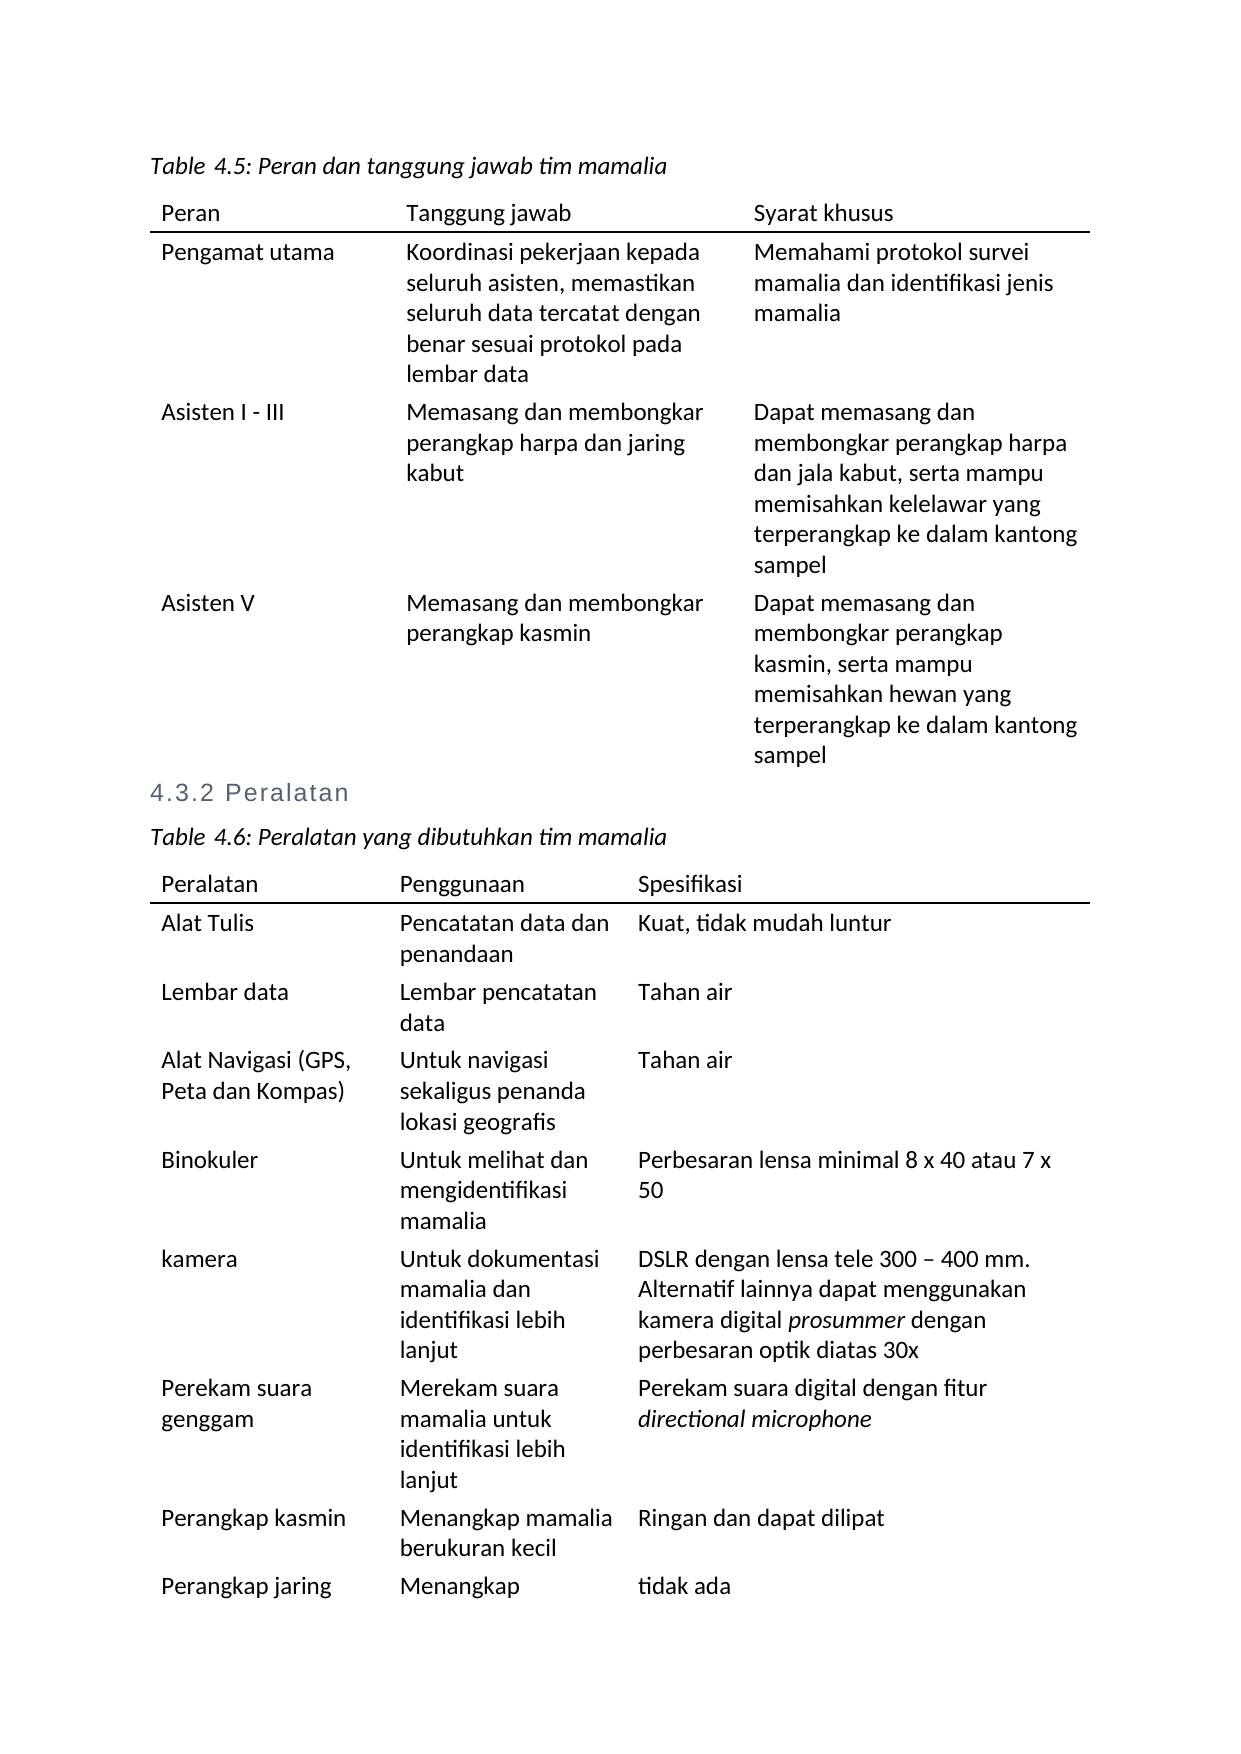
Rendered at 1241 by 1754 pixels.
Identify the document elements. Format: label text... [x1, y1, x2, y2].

table_cell tidak ada [627, 1567, 1090, 1601]
table_cell Dapat memasang dan membongkar perangkap kasmin, serta mampu memisahkan hewan yang terperangkap ke dalam kantong sampel [743, 583, 1090, 774]
table_header Peralatan [150, 864, 388, 902]
table_cell Lembar pencatatan data [388, 973, 627, 1041]
table_cell Pengamat utama [150, 233, 395, 393]
table_cell Untuk navigasi sekaligus penanda lokasi geografis [388, 1041, 627, 1140]
text Table 4.6: Peralatan yang dibutuhkan tim mamalia [150, 821, 1090, 852]
table_cell Perekam suara digital dengan fitur directional microphone [627, 1369, 1090, 1498]
table_cell Untuk dokumentasi mamalia dan identifikasi lebih lanjut [388, 1239, 627, 1369]
table_cell Koordinasi pekerjaan kepada seluruh asisten, memastikan seluruh data tercatat dengan benar sesuai protokol pada lembar data [395, 233, 742, 393]
table_cell Untuk melihat dan mengidentifikasi mamalia [388, 1140, 627, 1239]
table_cell Alat Tulis [150, 904, 388, 972]
table_header Peran [150, 193, 395, 231]
table_cell Tahan air [627, 973, 1090, 1041]
table_cell Perangkap jaring kabut [150, 1567, 388, 1601]
table_cell Memahami protokol survei mamalia dan identifikasi jenis mamalia [743, 233, 1090, 393]
table_cell Kuat, tidak mudah luntur [627, 904, 1090, 972]
table_cell Alat Navigasi (GPS, Peta dan Kompas) [150, 1041, 388, 1140]
subtitle 4.3.2 Peralatan [150, 778, 1090, 807]
table_cell Perbesaran lensa minimal 8 x 40 atau 7 x 50 [627, 1140, 1090, 1239]
table_cell DSLR dengan lensa tele 300 – 400 mm. Alternatif lainnya dapat menggunakan kamera digital prosummer dengan perbesaran optik diatas 30x [627, 1239, 1090, 1369]
text Table 4.5: Peran dan tanggung jawab tim mamalia [150, 150, 1090, 181]
table_cell kamera [150, 1239, 388, 1369]
table_header Syarat khusus [743, 193, 1090, 231]
table_header Penggunaan [388, 864, 627, 902]
table_cell Pencatatan data dan penandaan [388, 904, 627, 972]
table_cell Memasang dan membongkar perangkap harpa dan jaring kabut [395, 393, 742, 583]
table_cell Asisten I - III [150, 393, 395, 583]
table_cell Memasang dan membongkar perangkap kasmin [395, 583, 742, 774]
table_cell Binokuler [150, 1140, 388, 1239]
table_header Tanggung jawab [395, 193, 742, 231]
table_cell Ringan dan dapat dilipat [627, 1498, 1090, 1567]
table_cell Dapat memasang dan membongkar perangkap harpa dan jala kabut, serta mampu memisahkan kelelawar yang terperangkap ke dalam kantong sampel [743, 393, 1090, 583]
table_cell Tahan air [627, 1041, 1090, 1140]
table_cell Lembar data [150, 973, 388, 1041]
table_header Spesifikasi [627, 864, 1090, 902]
table_cell Merekam suara mamalia untuk identifikasi lebih lanjut [388, 1369, 627, 1498]
table_cell Perekam suara genggam [150, 1369, 388, 1498]
table_cell Menangkap kelelawar [388, 1567, 627, 1601]
table_cell Asisten V [150, 583, 395, 774]
table_cell Menangkap mamalia berukuran kecil [388, 1498, 627, 1567]
table_cell Perangkap kasmin [150, 1498, 388, 1567]
